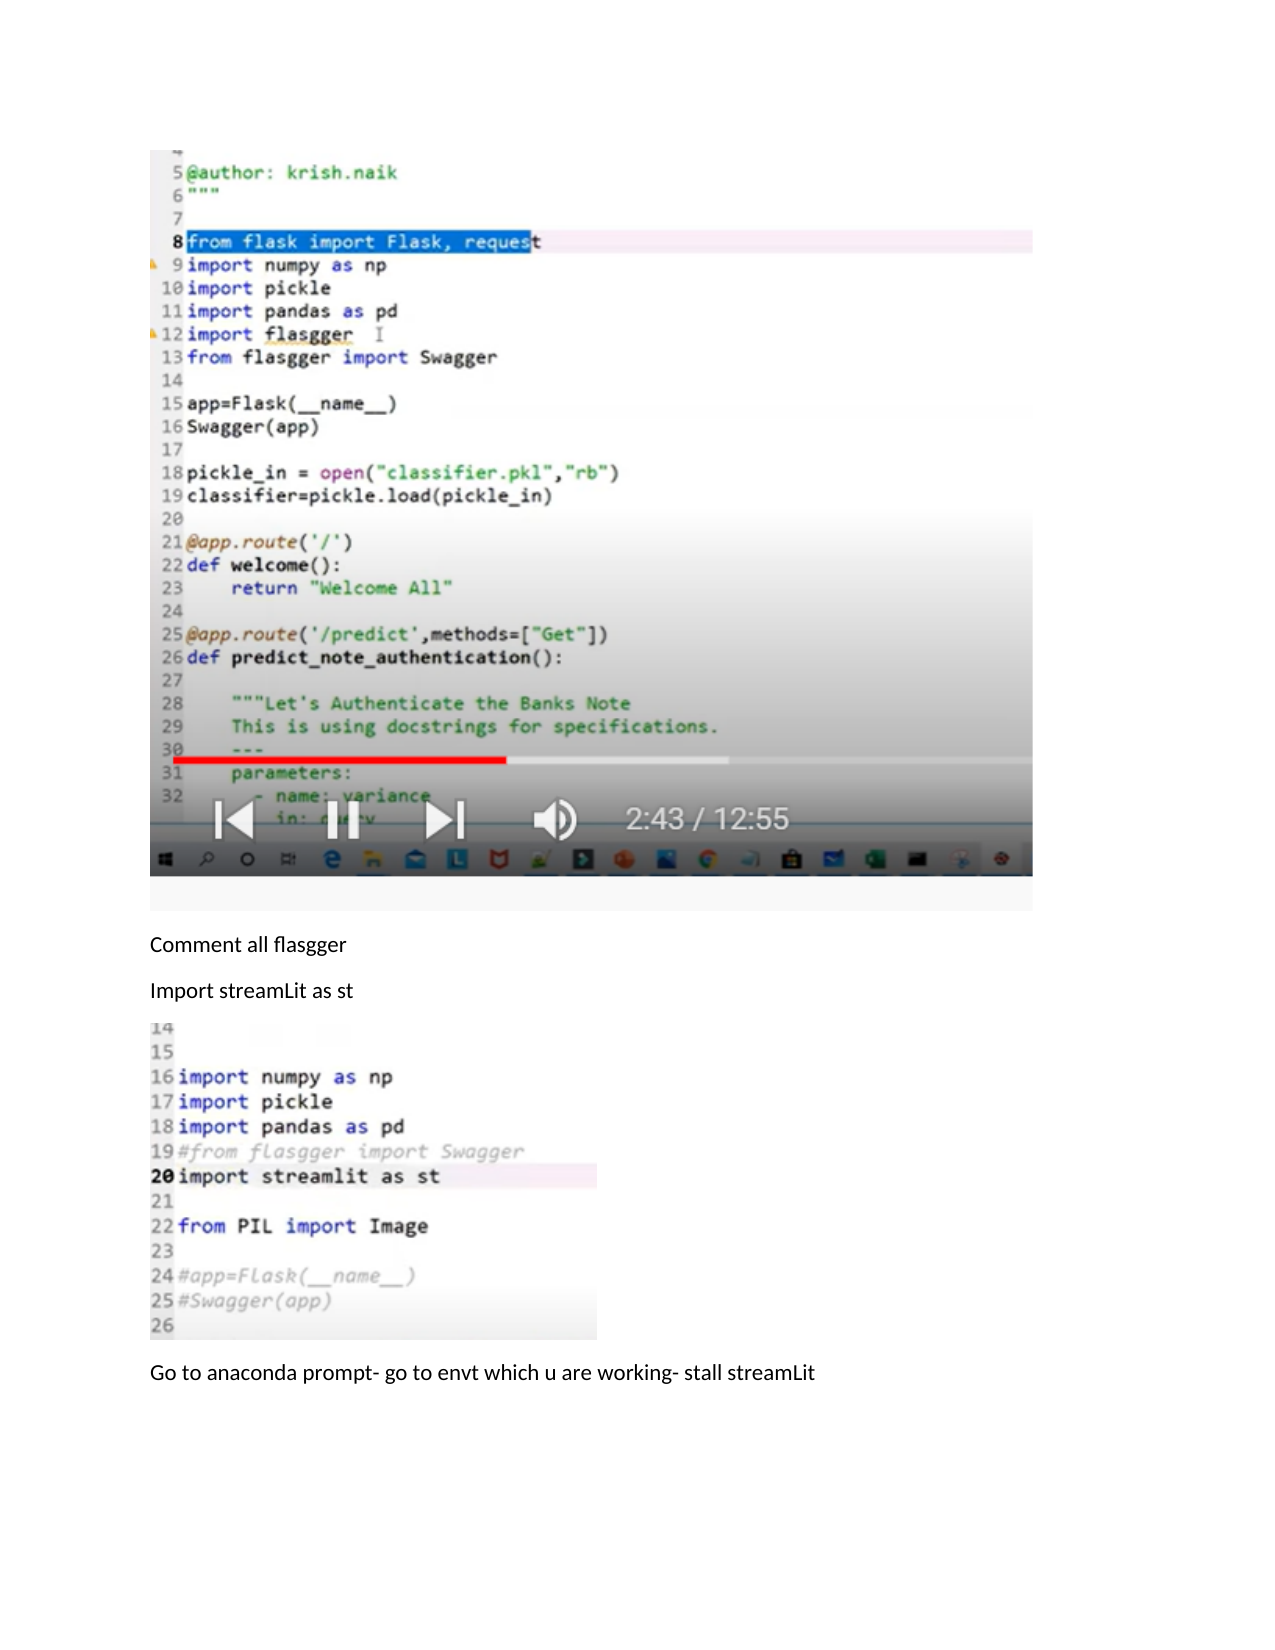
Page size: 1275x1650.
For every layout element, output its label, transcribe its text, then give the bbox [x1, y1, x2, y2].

text Import streamLit as st [150, 977, 1125, 1005]
text Comment all flasgger [150, 930, 1125, 958]
text Go to anaconda prompt- go to envt which u are working- stall streamLit [150, 1358, 1125, 1386]
picture [150, 1023, 597, 1340]
picture [150, 150, 1033, 911]
